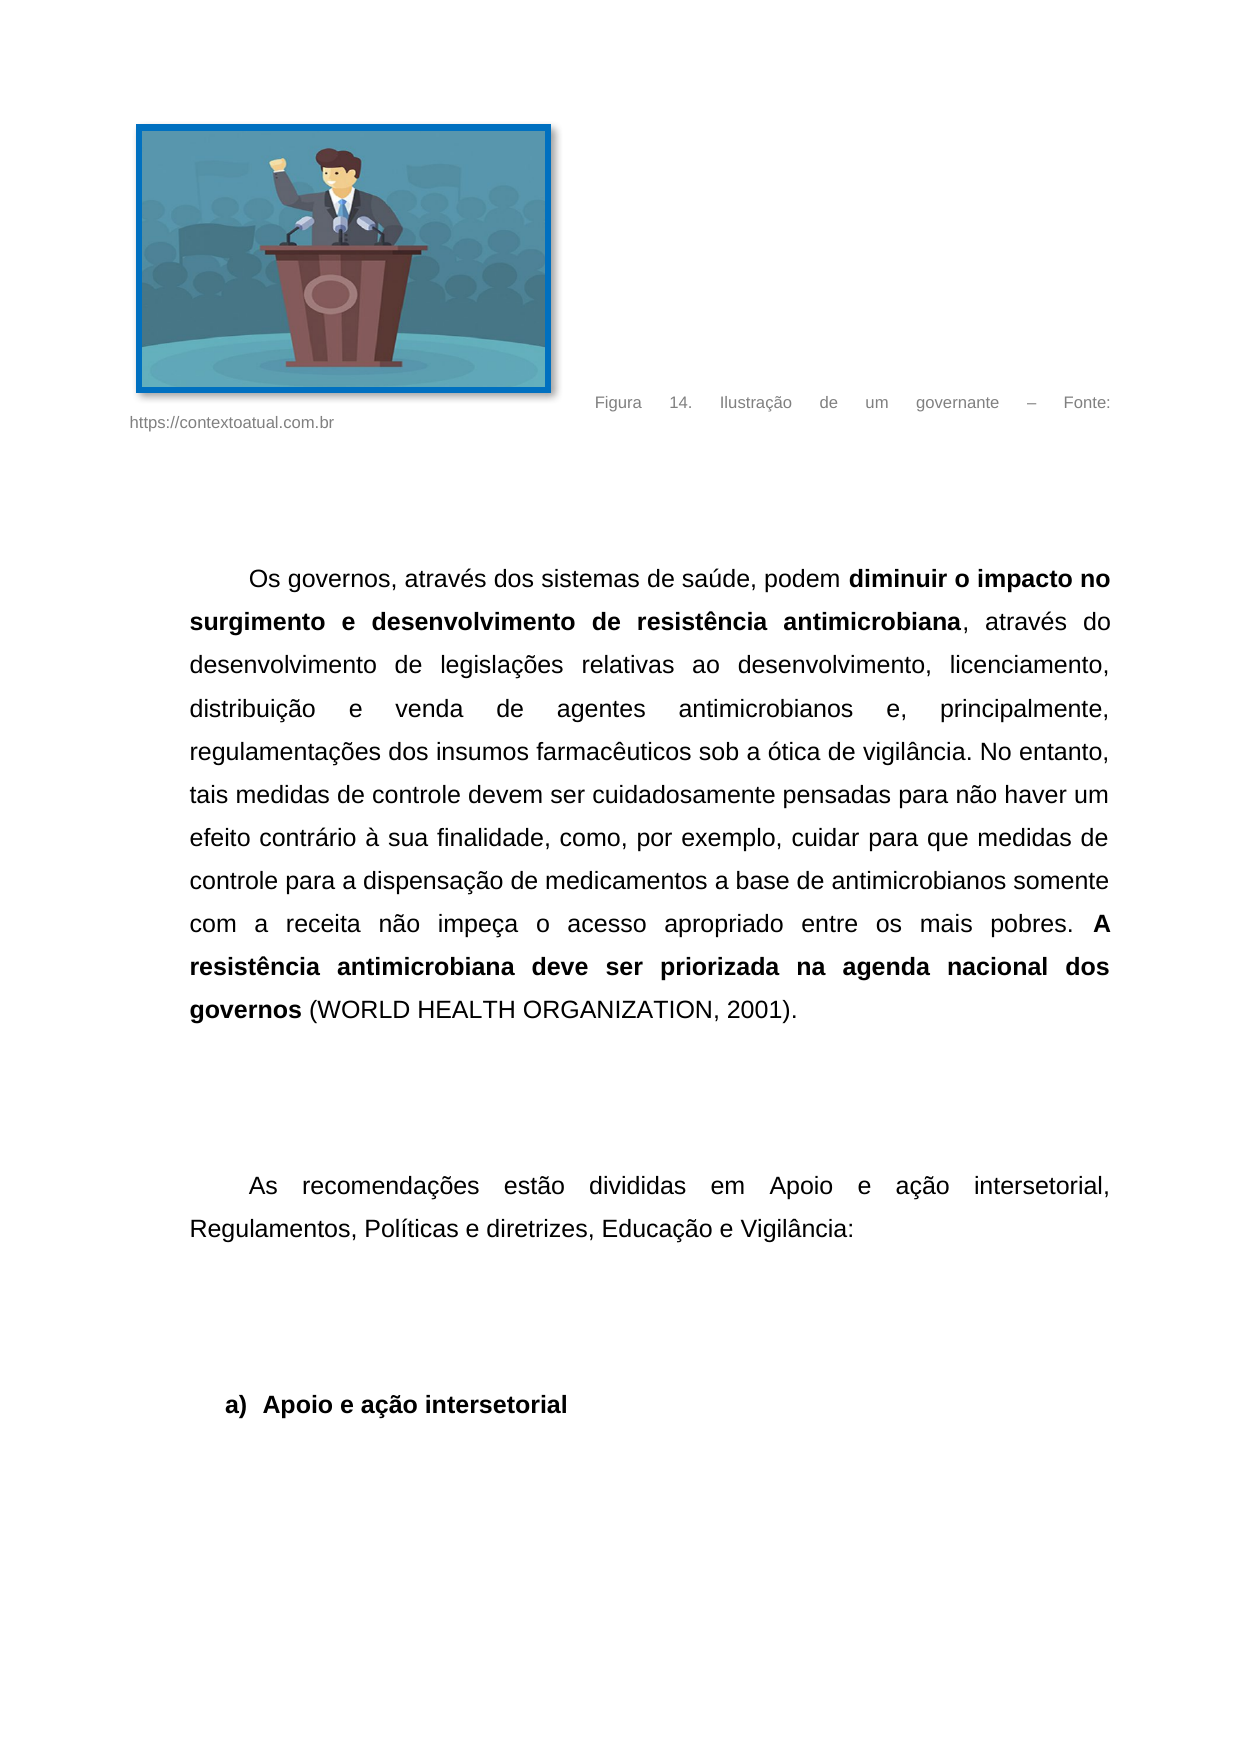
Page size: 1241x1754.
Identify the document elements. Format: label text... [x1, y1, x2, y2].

table_cell Figura 14. Ilustração de um governante – Fonte: https://contextoatual.com.br [118, 118, 1122, 552]
table_cell As recomendações estão divididas em Apoio e ação intersetorial, Regulamentos, Políticas e diretrizes, Educação e Vigilância: [118, 1159, 1122, 1377]
table_cell Apoio e ação intersetorial [118, 1378, 1122, 1553]
table_cell Os governos, através dos sistemas de saúde, podem diminuir o impacto no surgimento e desenvolvimento de resistência antimicrobiana, através do desenvolvimento de legislações relativas ao desenvolvimento, licenciamento, distribuição e venda de agentes antimicrobianos e, principalmente, regulamentações dos insumos farmacêuticos sob a ótica de vigilância. No entanto, tais medidas de controle devem ser cuidadosamente pensadas para não haver um efeito contrário à sua finalidade, como, por exemplo, cuidar para que medidas de controle para a dispensação de medicamentos a base de antimicrobianos somente com a receita não impeça o acesso apropriado entre os mais pobres. A resistência antimicrobiana deve ser priorizada na agenda nacional dos governos (WORLD HEALTH ORGANIZATION, 2001). [118, 552, 1122, 1159]
picture [142, 131, 545, 387]
